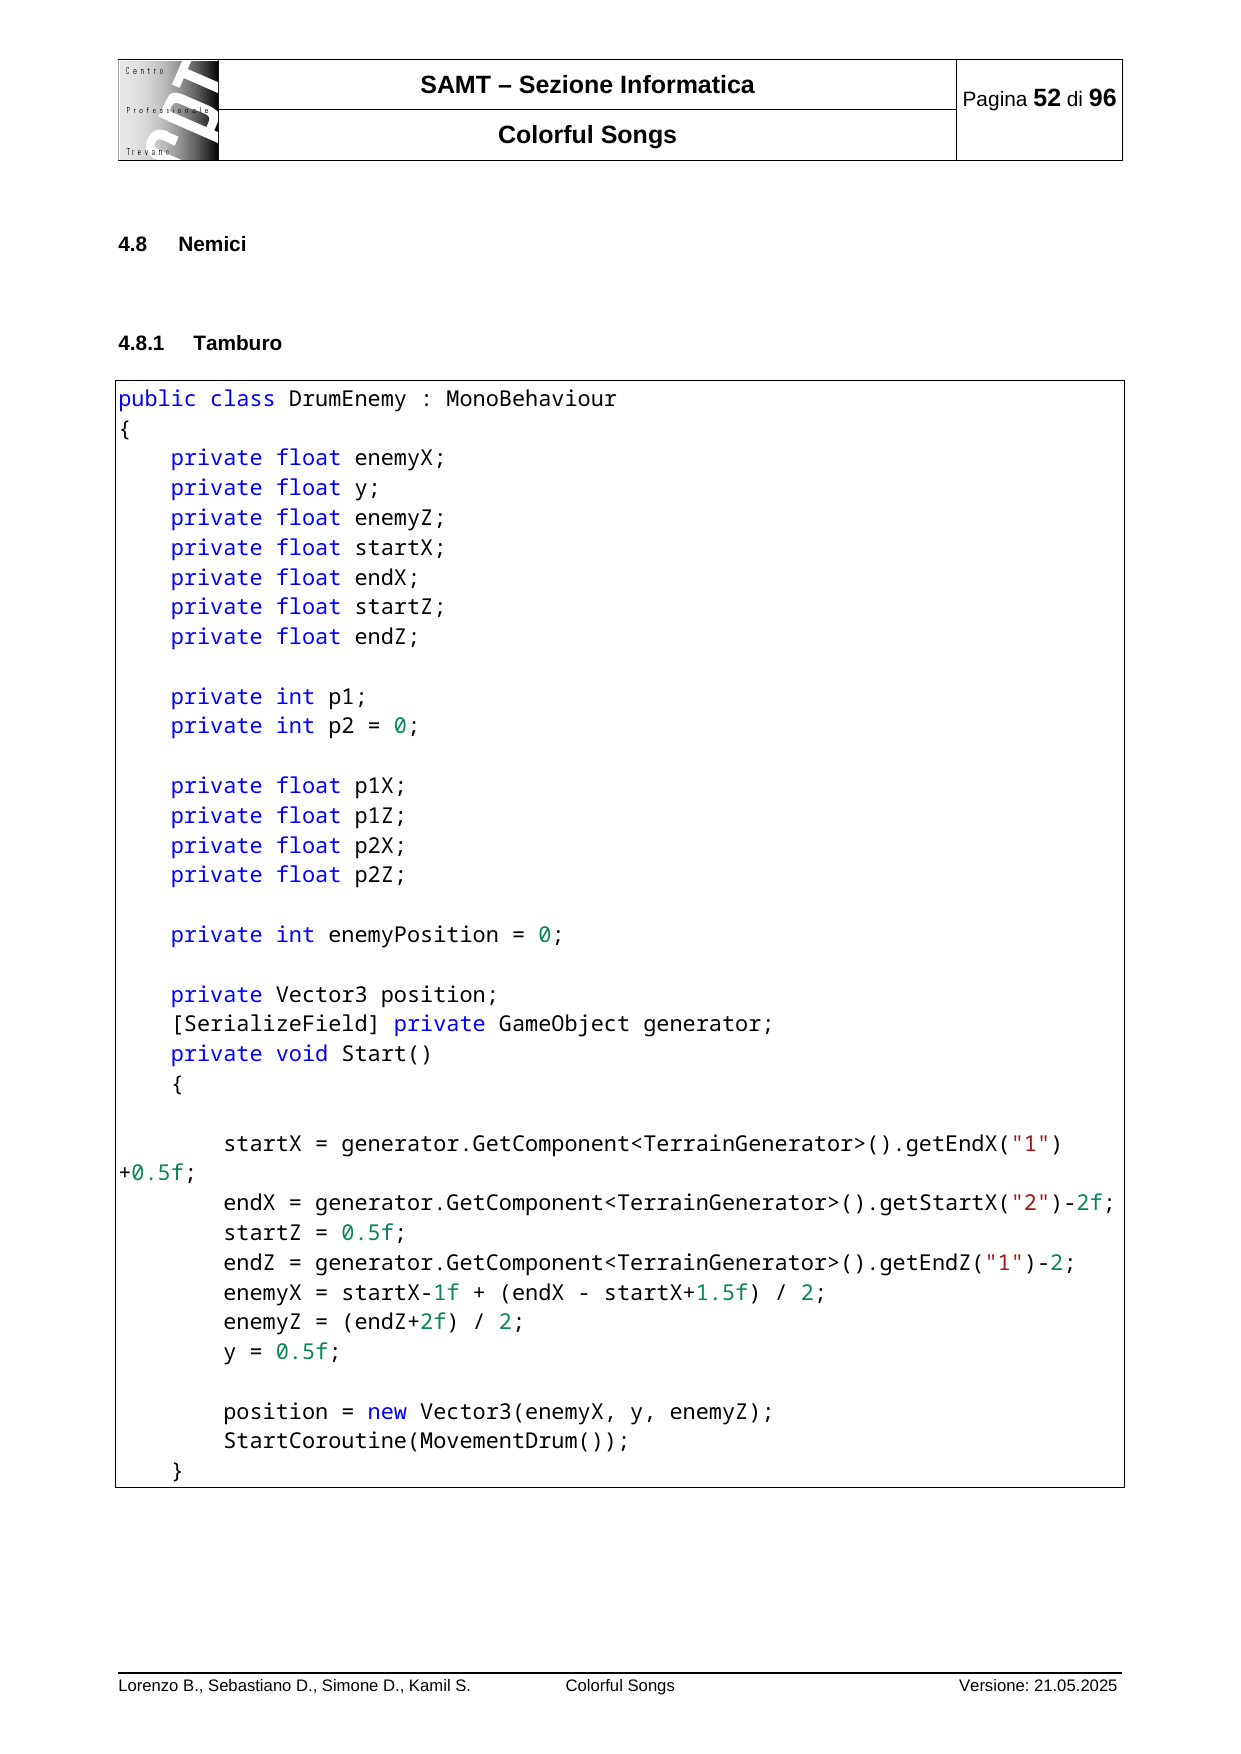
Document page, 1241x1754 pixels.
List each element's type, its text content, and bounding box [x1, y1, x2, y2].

text private int enemyPosition = 0; [118, 919, 1122, 949]
text private float endX; [118, 562, 1122, 591]
text startZ = 0.5f; [118, 1217, 1122, 1247]
text position = new Vector3(enemyX, y, enemyZ); [118, 1396, 1122, 1426]
text private float enemyX; [118, 442, 1122, 472]
picture [118, 60, 219, 160]
text private float p1X; [118, 770, 1122, 800]
text } [116, 1452, 1124, 1487]
text { [118, 413, 1122, 442]
text [SerializeField] private GameObject generator; [118, 1008, 1122, 1038]
text StartCoroutine(MovementDrum()); [118, 1426, 1122, 1452]
text endX = generator.GetComponent<TerrainGenerator>().getStartX("2")-2f; [118, 1187, 1122, 1217]
subtitle Tamburo [118, 331, 1122, 355]
text private float enemyZ; [118, 502, 1122, 532]
text private float startX; [118, 532, 1122, 562]
text private float y; [118, 472, 1122, 502]
text private float startZ; [118, 591, 1122, 621]
text private float endZ; [118, 621, 1122, 651]
subtitle Nemici [118, 232, 1122, 256]
text enemyX = startX-1f + (endX - startX+1.5f) / 2; [118, 1277, 1122, 1306]
text private float p2Z; [118, 859, 1122, 889]
text { [118, 1068, 1122, 1098]
text private Vector3 position; [118, 979, 1122, 1008]
text startX = generator.GetComponent<TerrainGenerator>().getEndX("1")+0.5f; [118, 1128, 1122, 1187]
text private void Start() [118, 1038, 1122, 1068]
text endZ = generator.GetComponent<TerrainGenerator>().getEndZ("1")-2; [118, 1247, 1122, 1277]
text enemyZ = (endZ+2f) / 2; [118, 1306, 1122, 1336]
text private int p1; [118, 681, 1122, 711]
text private int p2 = 0; [118, 711, 1122, 740]
text private float p1Z; [118, 800, 1122, 830]
text y = 0.5f; [118, 1336, 1122, 1366]
text private float p2X; [118, 830, 1122, 859]
text public class DrumEnemy : MonoBehaviour [116, 381, 1124, 413]
